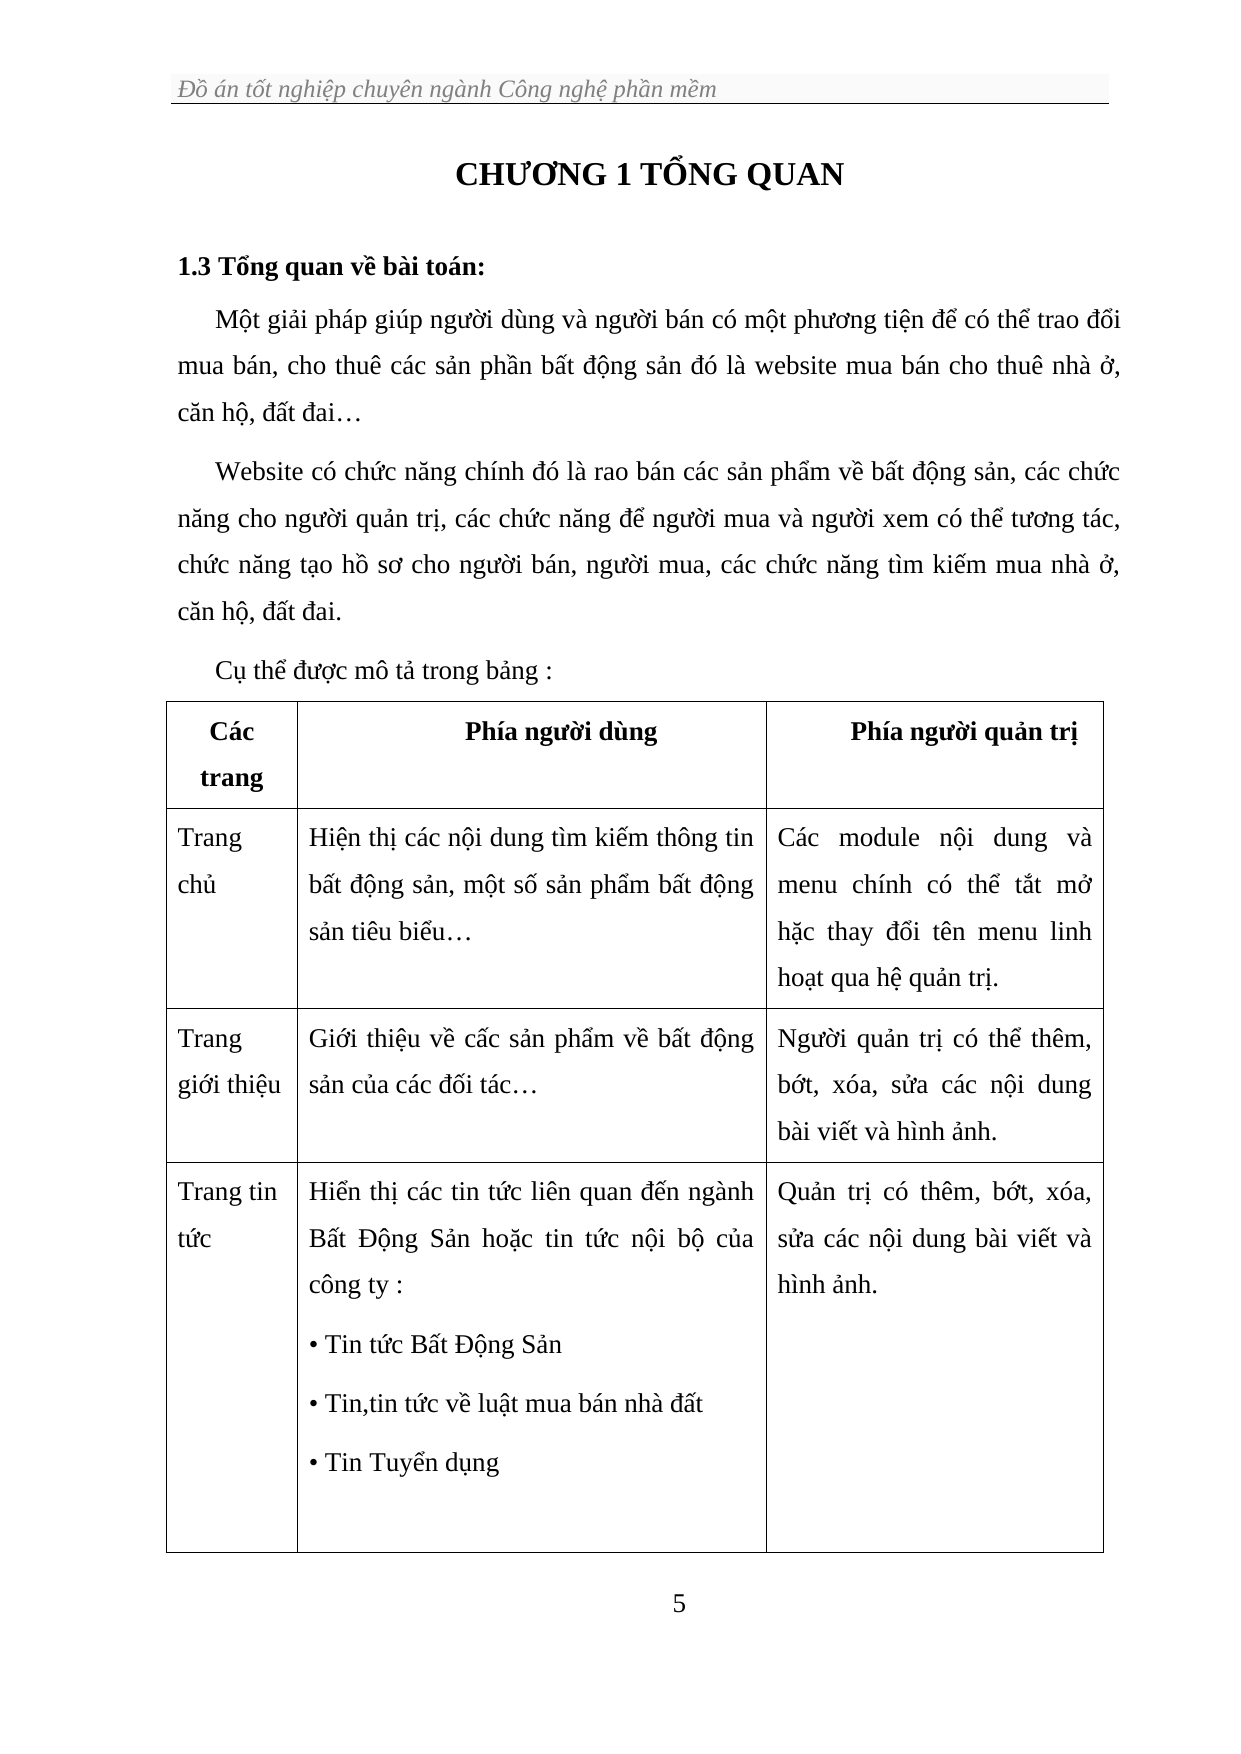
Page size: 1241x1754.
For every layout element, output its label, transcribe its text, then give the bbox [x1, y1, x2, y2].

table_header Phía người dùng [298, 702, 766, 808]
subtitle Tổng quan về bài toán: [177, 250, 1122, 281]
table_cell Trang chủ [167, 809, 297, 1008]
table_cell Trang tin tức [167, 1163, 297, 1552]
table_cell Các module nội dung và menu chính có thể tắt mở hặc thay đổi tên menu linh hoạt qua hệ quản trị. [767, 809, 1103, 1008]
table_cell Hiện thị các nội dung tìm kiếm thông tin bất động sản, một số sản phẩm bất động sản tiêu biểu… [298, 809, 766, 1008]
text Website có chức năng chính đó là rao bán các sản phẩm về bất động sản, các chức năng cho người quản trị, các chức năng để người mua và người xem có thể tương tác, chức năng tạo hồ sơ cho người bán, người mua, các chức năng tìm kiếm mua nhà ở, căn hộ, đất đai. [177, 455, 1122, 626]
table_header Phía người quản trị [767, 702, 1103, 808]
table_cell Quản trị có thêm, bớt, xóa, sửa các nội dung bài viết và hình ảnh. [767, 1163, 1103, 1552]
table_cell Trang giới thiệu [167, 1009, 297, 1162]
table_cell Hiển thị các tin tức liên quan đến ngành Bất Động Sản hoặc tin tức nội bộ của công ty : • Tin tức Bất Động Sản • Tin,tin tức về luật mua bán nhà đất • Tin Tuyển dụng [298, 1163, 766, 1552]
text Một giải pháp giúp người dùng và người bán có một phương tiện để có thể trao đổi mua bán, cho thuê các sản phần bất động sản đó là website mua bán cho thuê nhà ở, căn hộ, đất đai… [177, 303, 1122, 427]
table_header Các trang [167, 702, 297, 808]
table_cell Giới thiệu về cấc sản phẩm về bất động sản của các đối tác… [298, 1009, 766, 1162]
subtitle CHƯƠNG 1 TỔNG QUAN [177, 154, 1122, 192]
text Cụ thể được mô tả trong bảng : [177, 654, 1122, 686]
table_cell Người quản trị có thể thêm, bớt, xóa, sửa các nội dung bài viết và hình ảnh. [767, 1009, 1103, 1162]
